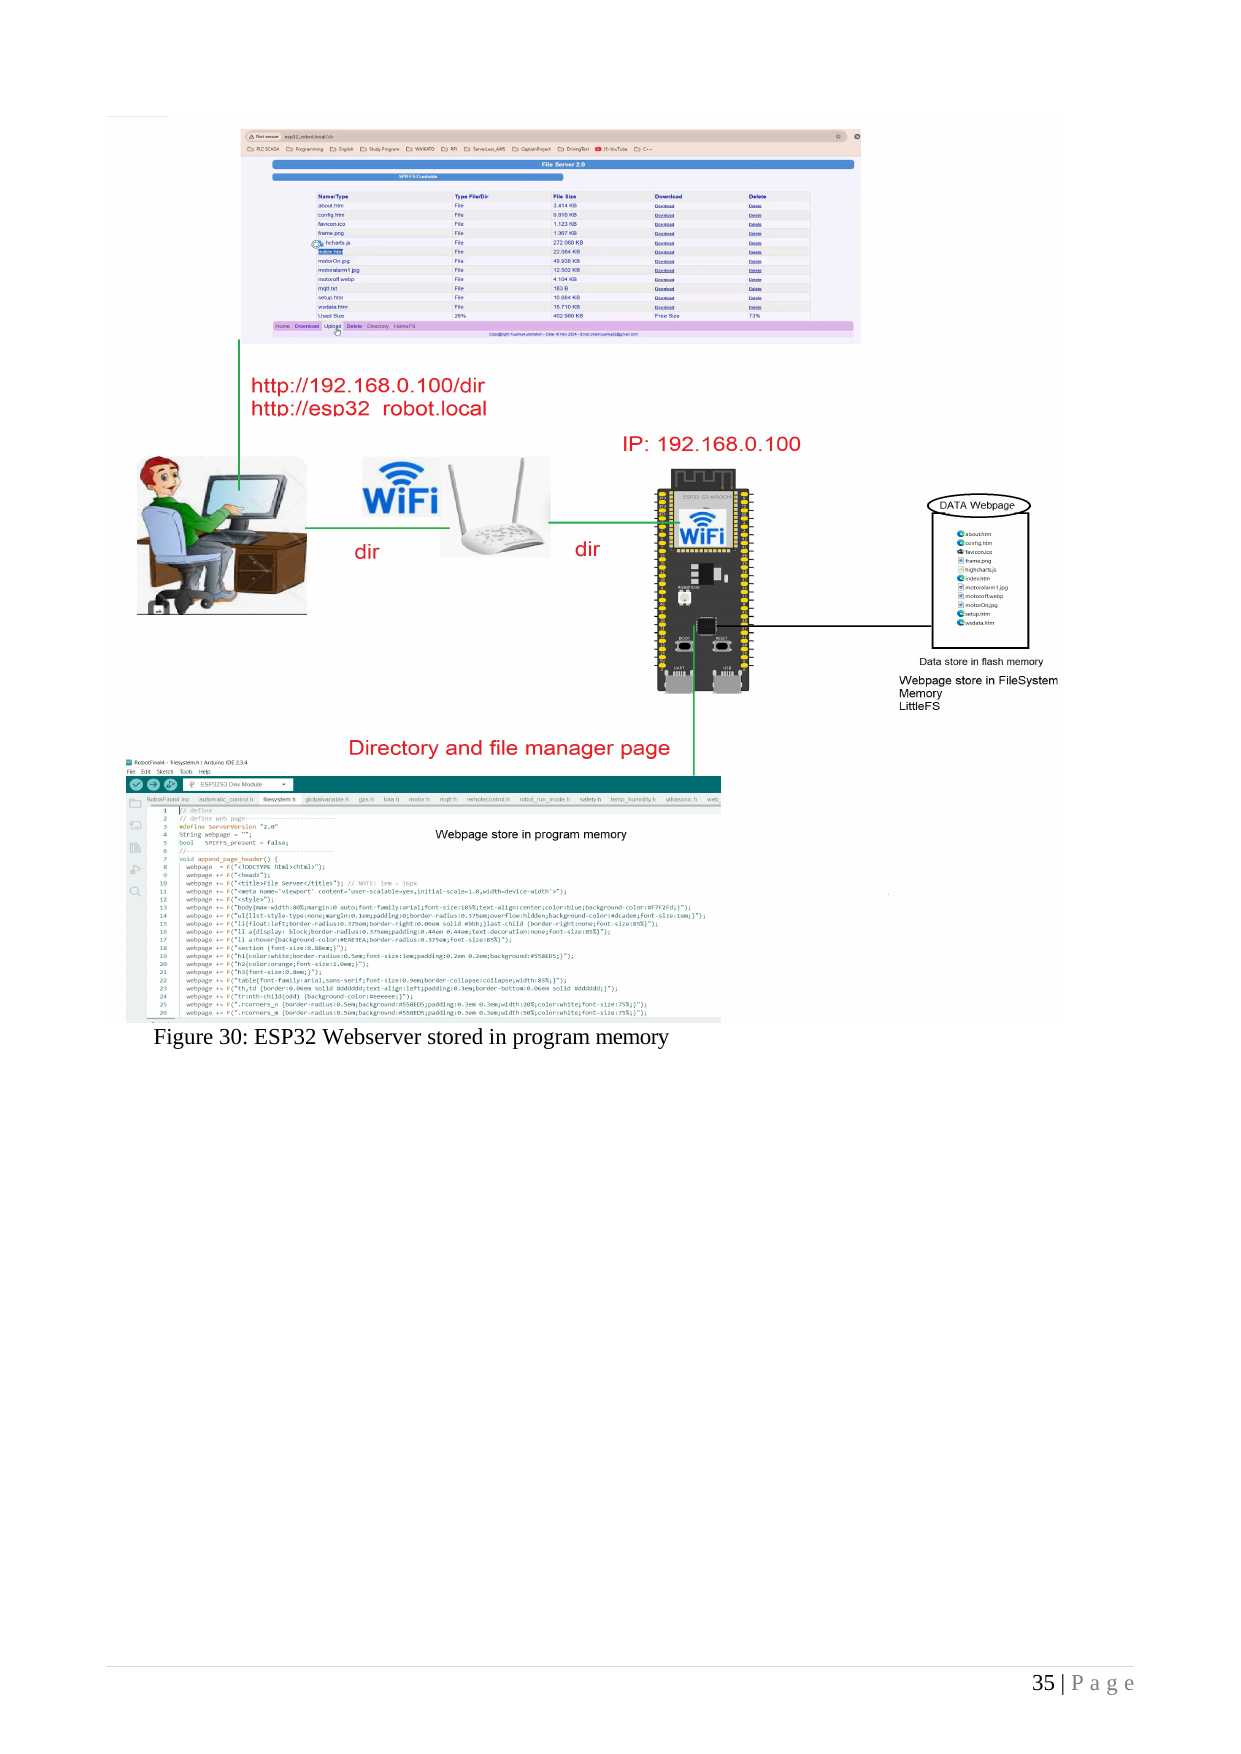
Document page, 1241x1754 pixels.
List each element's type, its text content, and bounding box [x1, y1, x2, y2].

text Figure 30: ESP32 Webserver stored in program memory [153, 1023, 1099, 1049]
picture [106, 116, 1058, 1023]
